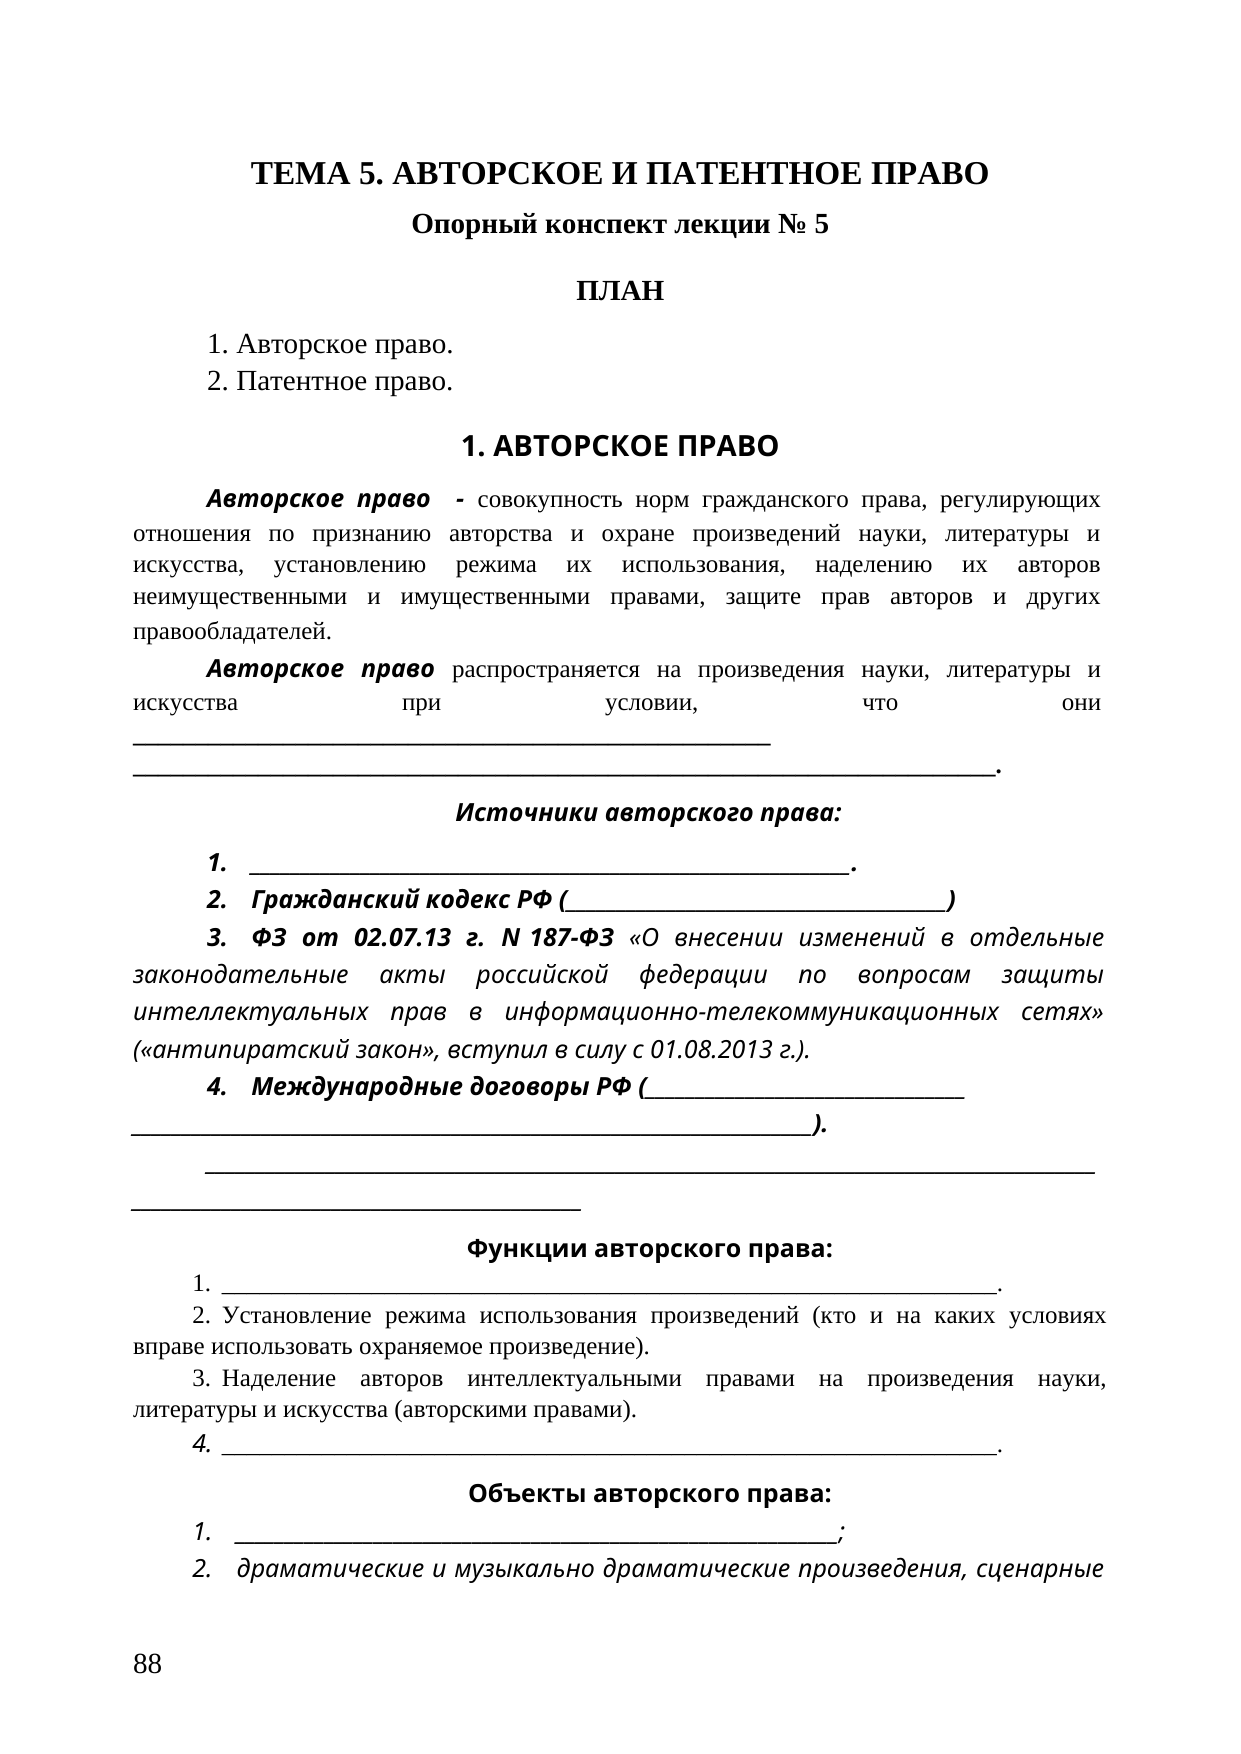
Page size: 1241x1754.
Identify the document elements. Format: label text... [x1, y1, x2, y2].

text Функции авторского права: [133, 1231, 1107, 1265]
text Авторское право - совокупность норм гражданского права, регулирующих отношения по признанию авторства и охране произведений науки, литературы и искусства, установлению режима их использования, наделению их авторов неимущественными и имущественными правами, защите прав авторов и других правообладателей. [133, 481, 1101, 647]
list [133, 1551, 1107, 1585]
text _____________________________________________________________________. [133, 750, 1107, 779]
list ______________________________________________________________. [133, 1426, 1107, 1460]
text ______________________________________________________________________________________________________________________________________ [133, 1143, 1107, 1215]
text ____________________________________________________________________). [133, 1106, 1107, 1140]
text Источники авторского права: [133, 794, 1107, 828]
text ПЛАН [133, 273, 1107, 307]
text 2. Патентное право. [133, 363, 1107, 396]
list Установление режима использования произведений (кто и на каких условиях вправе использовать охраняемое произведение). [133, 1300, 1107, 1360]
list Наделение авторов интеллектуальными правами на произведения науки, литературы и искусства (авторскими правами). [133, 1363, 1107, 1423]
text 1. АВТОРСКОЕ ПРАВО [133, 425, 1107, 464]
list _____________________________________________________________; [133, 1513, 1107, 1547]
text ТЕМА 5. АВТОРСКОЕ И ПАТЕНТНОЕ ПРАВО [133, 153, 1107, 192]
text Объекты авторского права: [133, 1476, 1107, 1510]
text 1. Авторское право. [133, 326, 1107, 359]
text Опорный конспект лекции № 5 [133, 206, 1107, 240]
list ______________________________________________________________. [133, 1268, 1107, 1297]
list ФЗ от 02.07.13 г. N 187-ФЗ «О внесении изменений в отдельные законодательные акты российской федерации по вопросам защиты интеллектуальных прав в информационно-телекоммуникационных сетях» («антипиратский закон», вступил в силу с 01.08.2013 г.). [133, 919, 1107, 1065]
text Авторское право распространяется на произведения науки, литературы и искусства при условии, что они ___________________________________________________ [133, 650, 1101, 748]
list Гражданский кодекс РФ (______________________________________) [133, 882, 1107, 916]
list Международные договоры РФ (________________________________ [133, 1069, 1107, 1103]
list ____________________________________________________________. [133, 844, 1107, 878]
